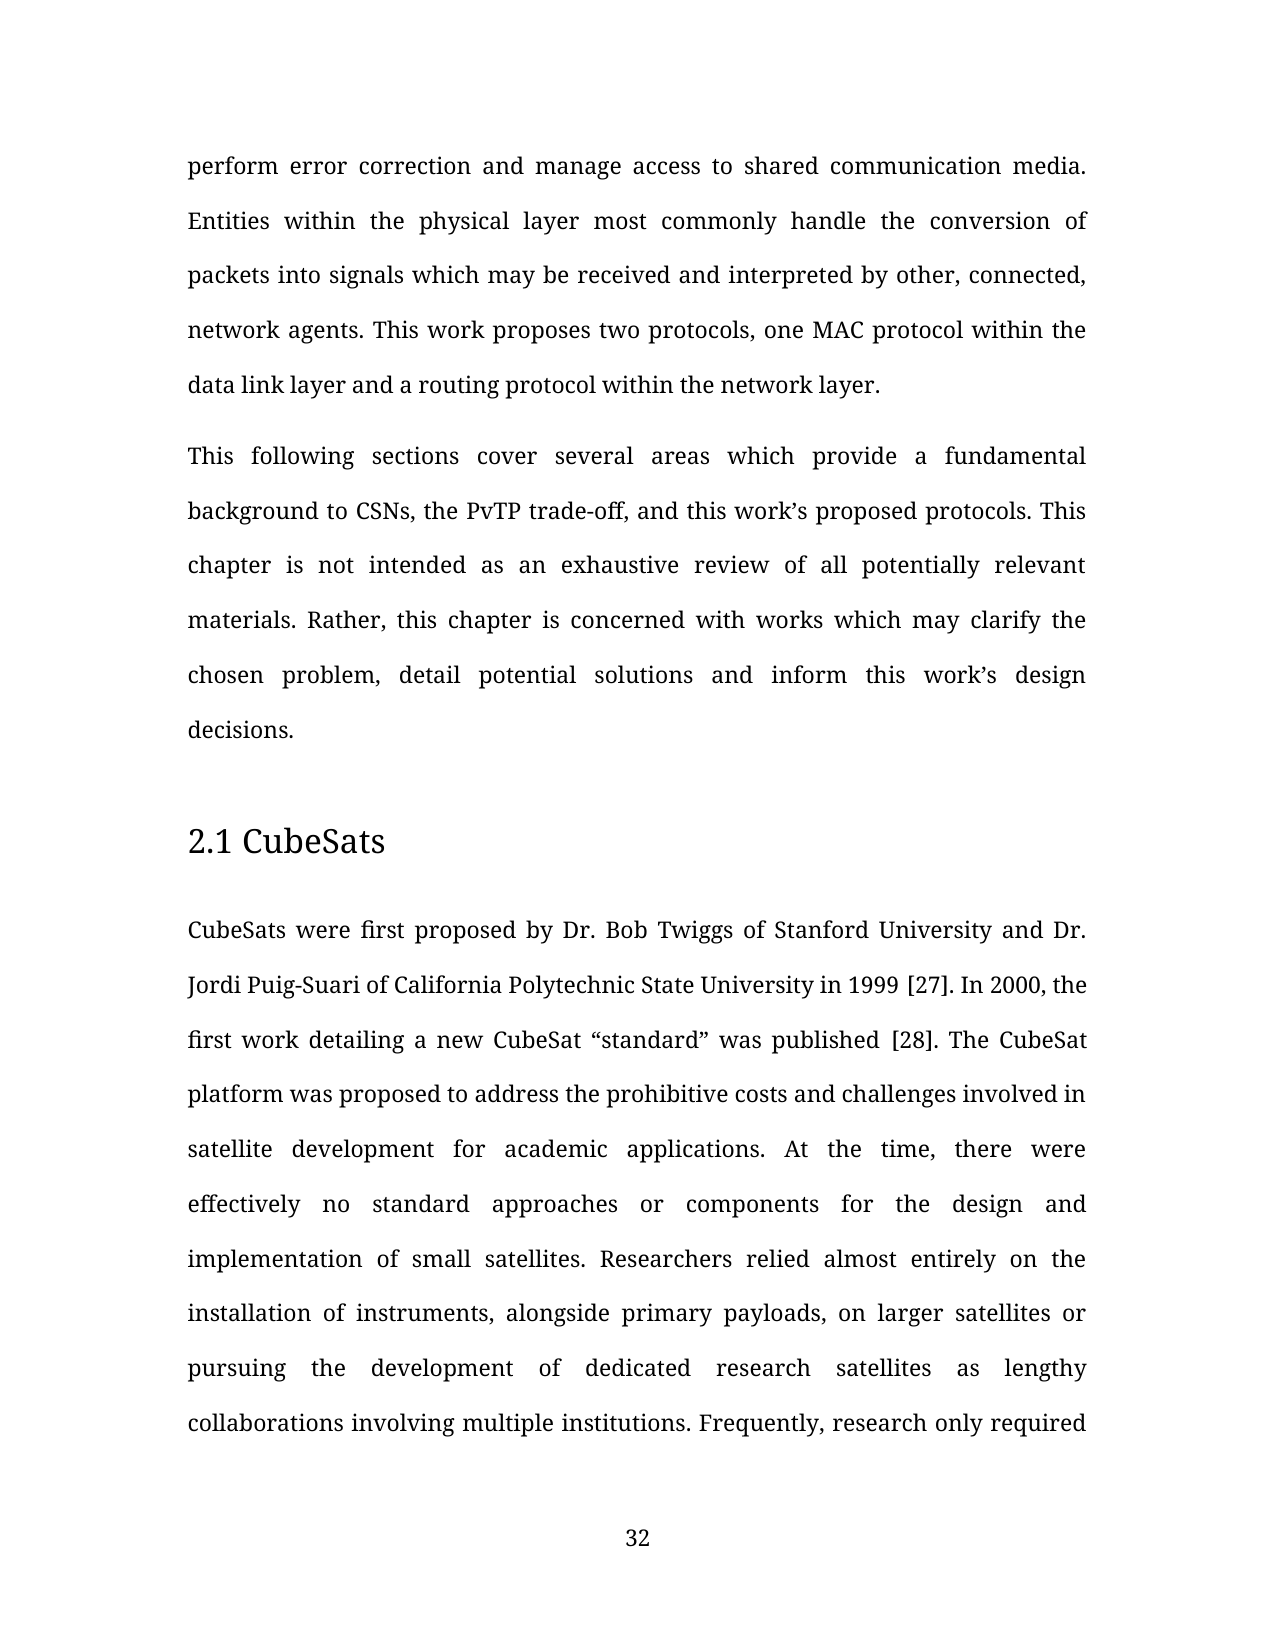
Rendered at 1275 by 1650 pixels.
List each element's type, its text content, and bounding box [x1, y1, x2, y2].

subtitle CubeSats [187, 818, 1087, 864]
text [187, 914, 1087, 1438]
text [187, 150, 1087, 400]
text This following sections cover several areas which provide a fundamental background to CSNs, the PvTP trade-off, and this work’s proposed protocols. This chapter is not intended as an exhaustive review of all potentially relevant materials. Rather, this chapter is concerned with works which may clarify the chosen problem, detail potential solutions and inform this work’s design decisions. [187, 440, 1087, 745]
